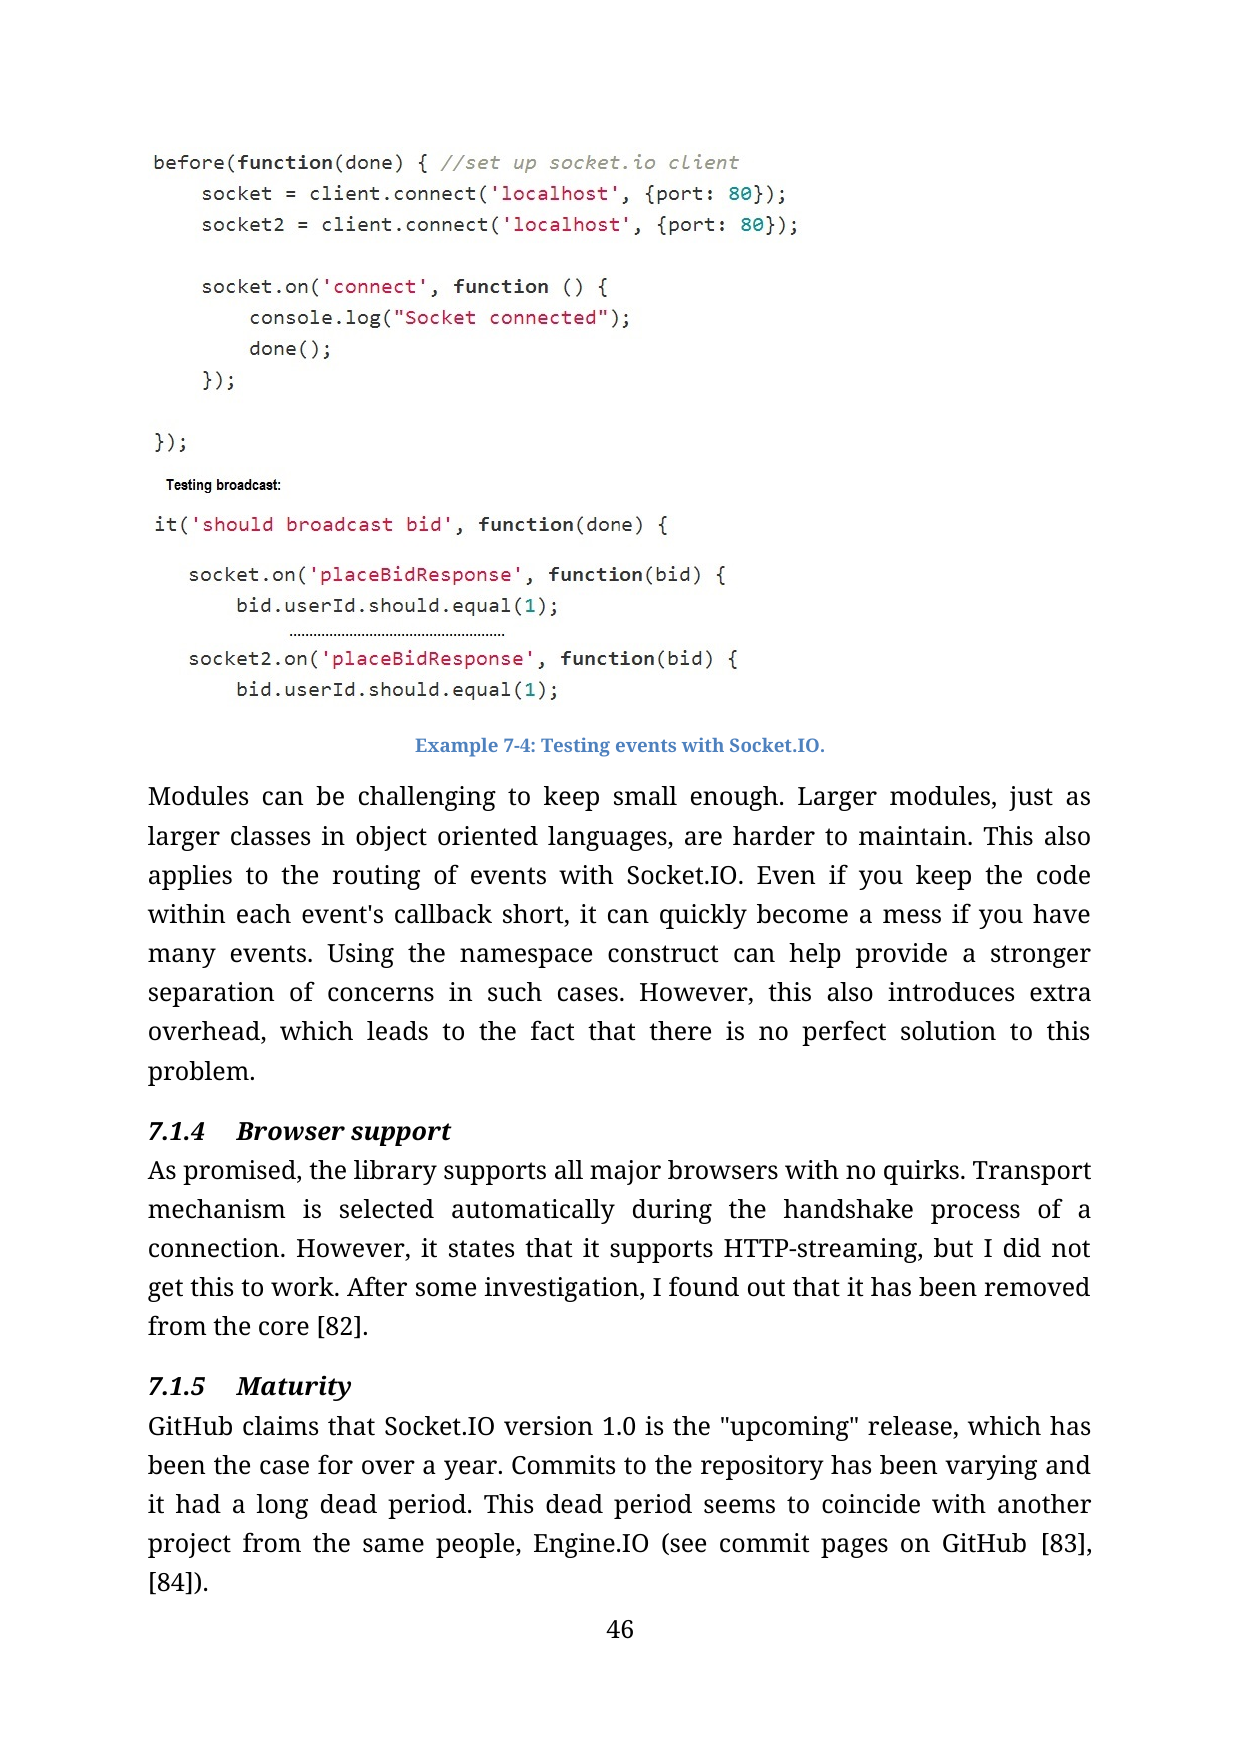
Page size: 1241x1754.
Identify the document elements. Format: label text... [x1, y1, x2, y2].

subtitle Browser support [148, 1113, 1092, 1147]
text GitHub claims that Socket.IO version 1.0 is the "upcoming" release, which has been the case for over a year. Commits to the repository has been varying and it had a long dead period. This dead period seems to coincide with another project from the same people, Engine.IO (see commit pages on GitHub [83], [84]). [148, 1408, 1092, 1599]
text Modules can be challenging to keep small enough. Larger modules, just as larger classes in object oriented languages, are harder to maintain. This also applies to the routing of events with Socket.IO. Even if you keep the code within each event's callback short, it can quickly become a mess if you have many events. Using the namespace construct can help provide a stronger separation of concerns in such cases. However, this also introduces extra overhead, which leads to the fact that there is no perfect solution to this problem. [148, 779, 1092, 1087]
picture [147, 147, 1093, 707]
text As promised, the library supports all major browsers with no quirks. Transport mechanism is selected automatically during the handshake process of a connection. However, it states that it supports HTTP-streaming, but I did not get this to work. After some investigation, I found out that it has been removed from the core [82]. [148, 1152, 1092, 1343]
subtitle Maturity [148, 1369, 1092, 1403]
